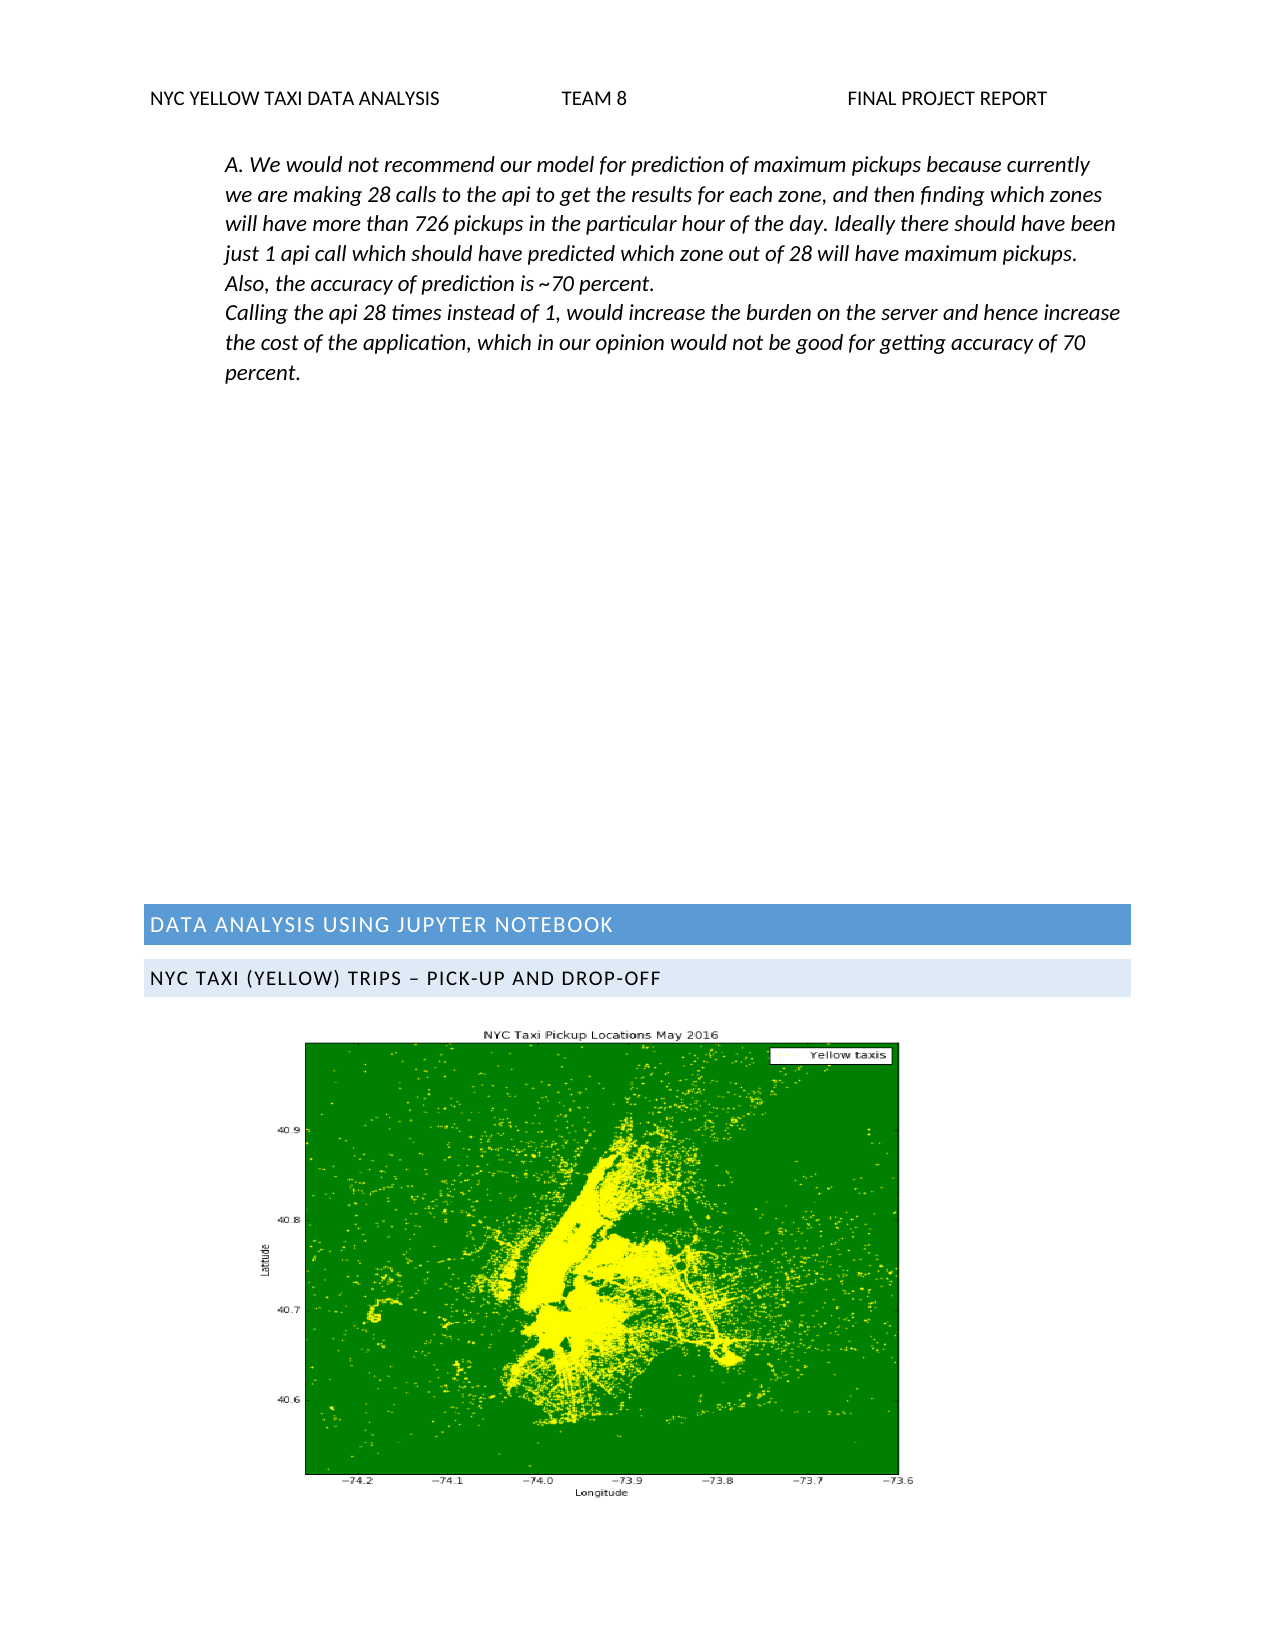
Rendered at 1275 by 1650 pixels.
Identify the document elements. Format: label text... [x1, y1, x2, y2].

list Calling the api 28 times instead of 1, would increase the burden on the server and hence increase the cost of the application, which in our opinion would not be good for getting accuracy of 70 percent. [225, 298, 1125, 386]
list A. We would not recommend our model for prediction of maximum pickups because currently we are making 28 calls to the api to get the results for each zone, and then finding which zones will have more than 726 pickups in the particular hour of the day. Ideally there should have been just 1 api call which should have predicted which zone out of 28 will have maximum pickups. Also, the accuracy of prediction is ~70 percent. [225, 150, 1125, 297]
subtitle NYC TAXI (YELLOW) TRIPS – PICK-UP AND DROP-OFF [150, 966, 1125, 991]
subtitle Data Analysis Using Jupyter Notebook [150, 910, 1125, 938]
picture [239, 1023, 976, 1498]
